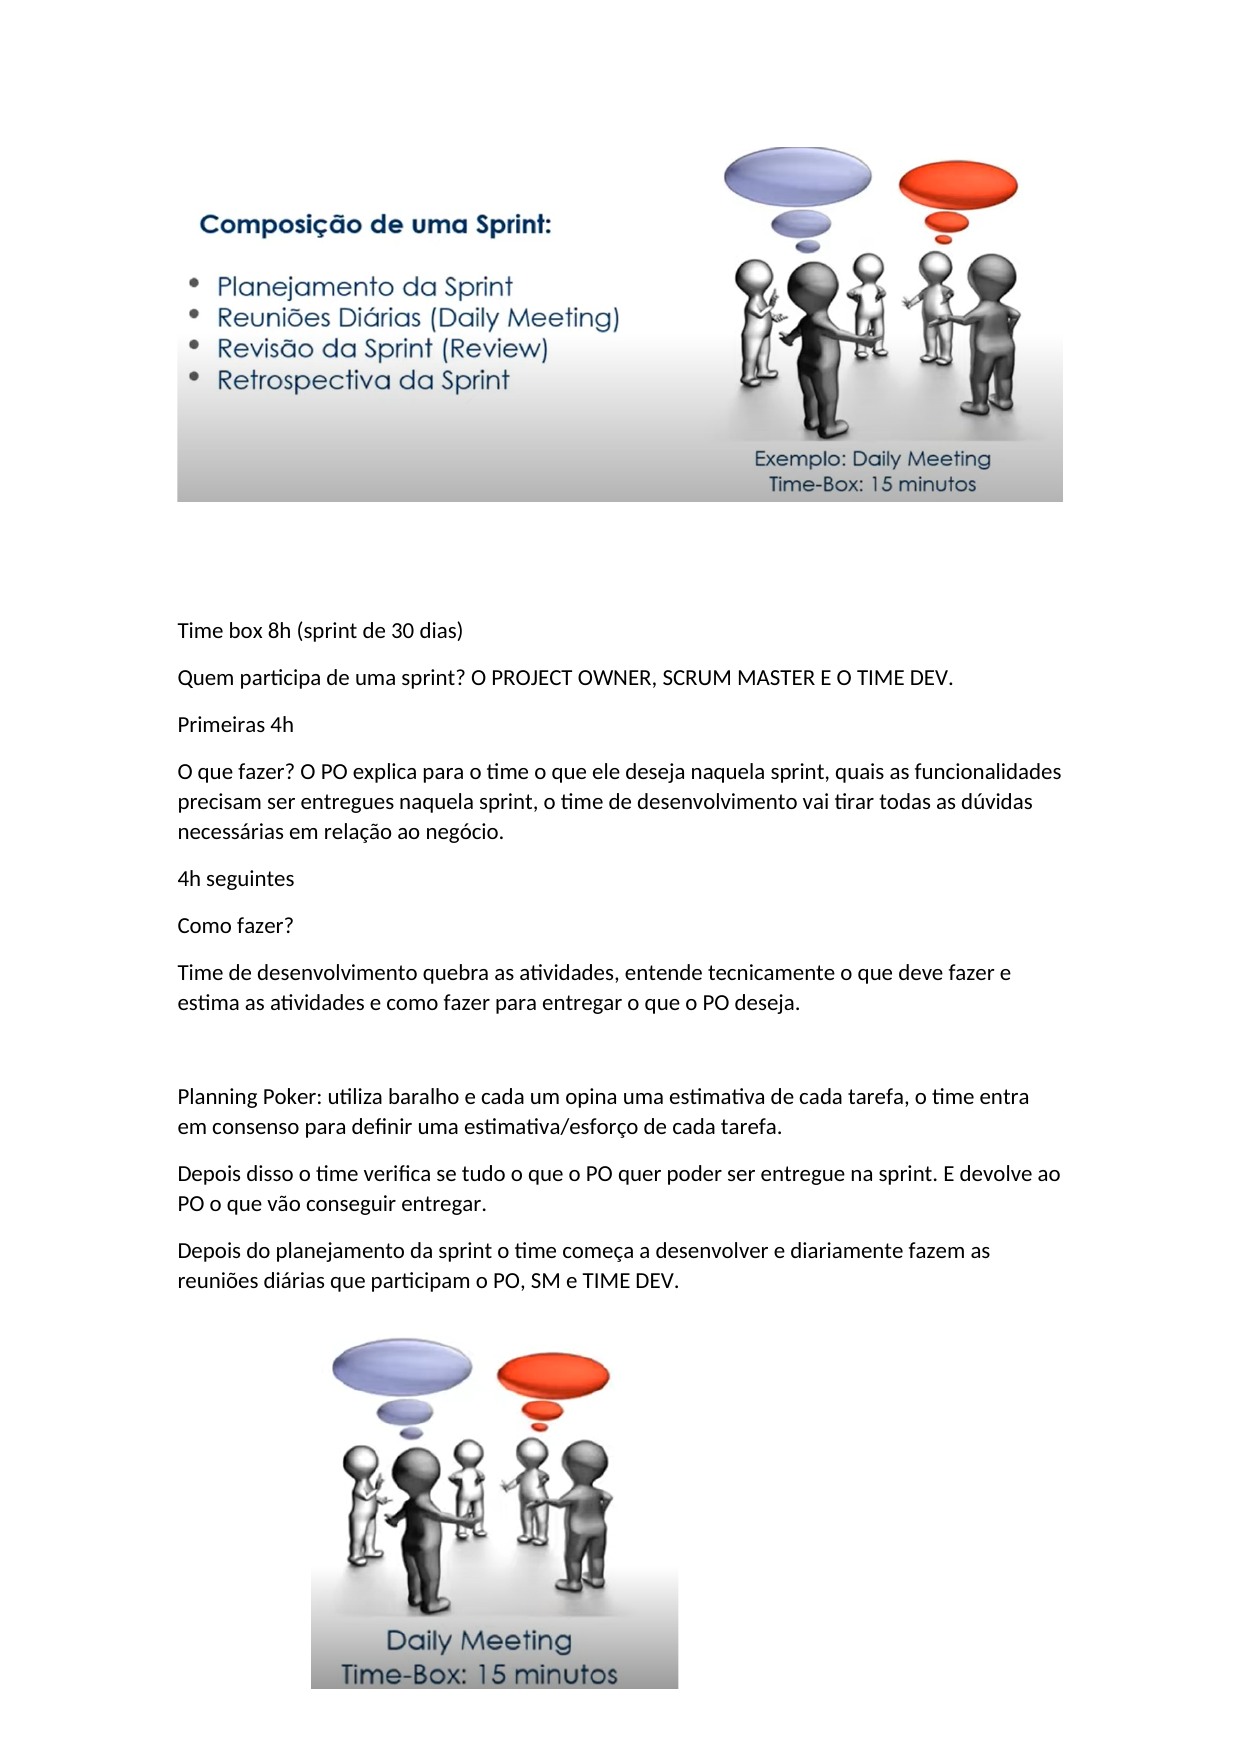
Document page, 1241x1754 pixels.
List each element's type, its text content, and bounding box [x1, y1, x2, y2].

text 4h seguintes [177, 864, 1063, 892]
picture [177, 147, 1063, 502]
text Quem participa de uma sprint? O PROJECT OWNER, SCRUM MASTER E O TIME DEV. [177, 663, 1063, 691]
text Como fazer? [177, 911, 1063, 939]
text Depois do planejamento da sprint o time começa a desenvolver e diariamente fazem as reuniões diárias que participam o PO, SM e TIME DEV. [177, 1236, 1063, 1294]
text Primeiras 4h [177, 710, 1063, 738]
picture [311, 1313, 679, 1689]
text Planning Poker: utiliza baralho e cada um opina uma estimativa de cada tarefa, o time entra em consenso para definir uma estimativa/esforço de cada tarefa. [177, 1082, 1063, 1140]
text Depois disso o time verifica se tudo o que o PO quer poder ser entregue na sprint. E devolve ao PO o que vão conseguir entregar. [177, 1159, 1063, 1217]
text O que fazer? O PO explica para o time o que ele deseja naquela sprint, quais as funcionalidades precisam ser entregues naquela sprint, o time de desenvolvimento vai tirar todas as dúvidas necessárias em relação ao negócio. [177, 757, 1063, 845]
text Time box 8h (sprint de 30 dias) [177, 616, 1063, 644]
text Time de desenvolvimento quebra as atividades, entende tecnicamente o que deve fazer e estima as atividades e como fazer para entregar o que o PO deseja. [177, 958, 1063, 1016]
